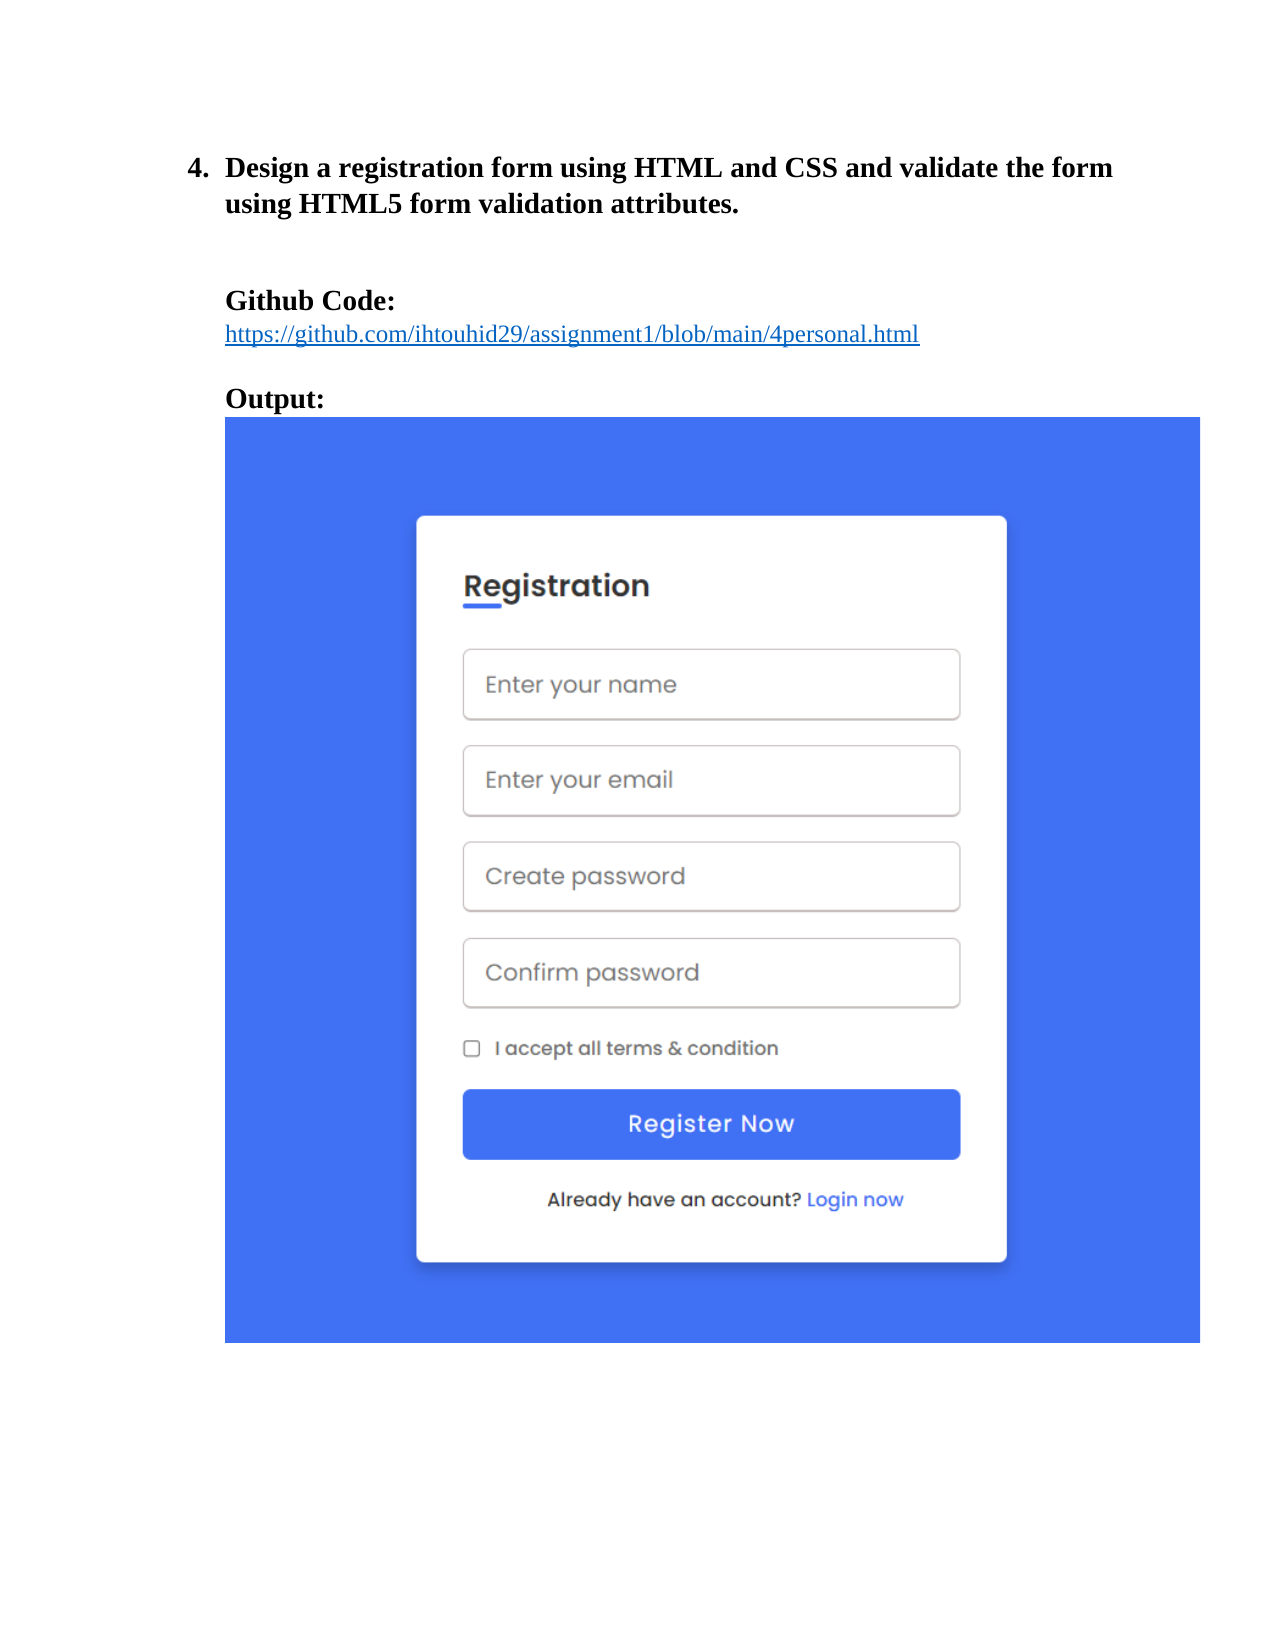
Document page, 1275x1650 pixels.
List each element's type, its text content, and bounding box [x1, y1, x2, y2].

list https://github.com/ihtouhid29/assignment1/blob/main/4personal.html [225, 319, 1125, 348]
list Github Code: [225, 283, 1125, 317]
list Design a registration form using HTML and CSS and validate the form using HTML5 form validation attributes. [187, 150, 1125, 250]
list Output: [225, 381, 1125, 415]
picture [225, 417, 1200, 1343]
